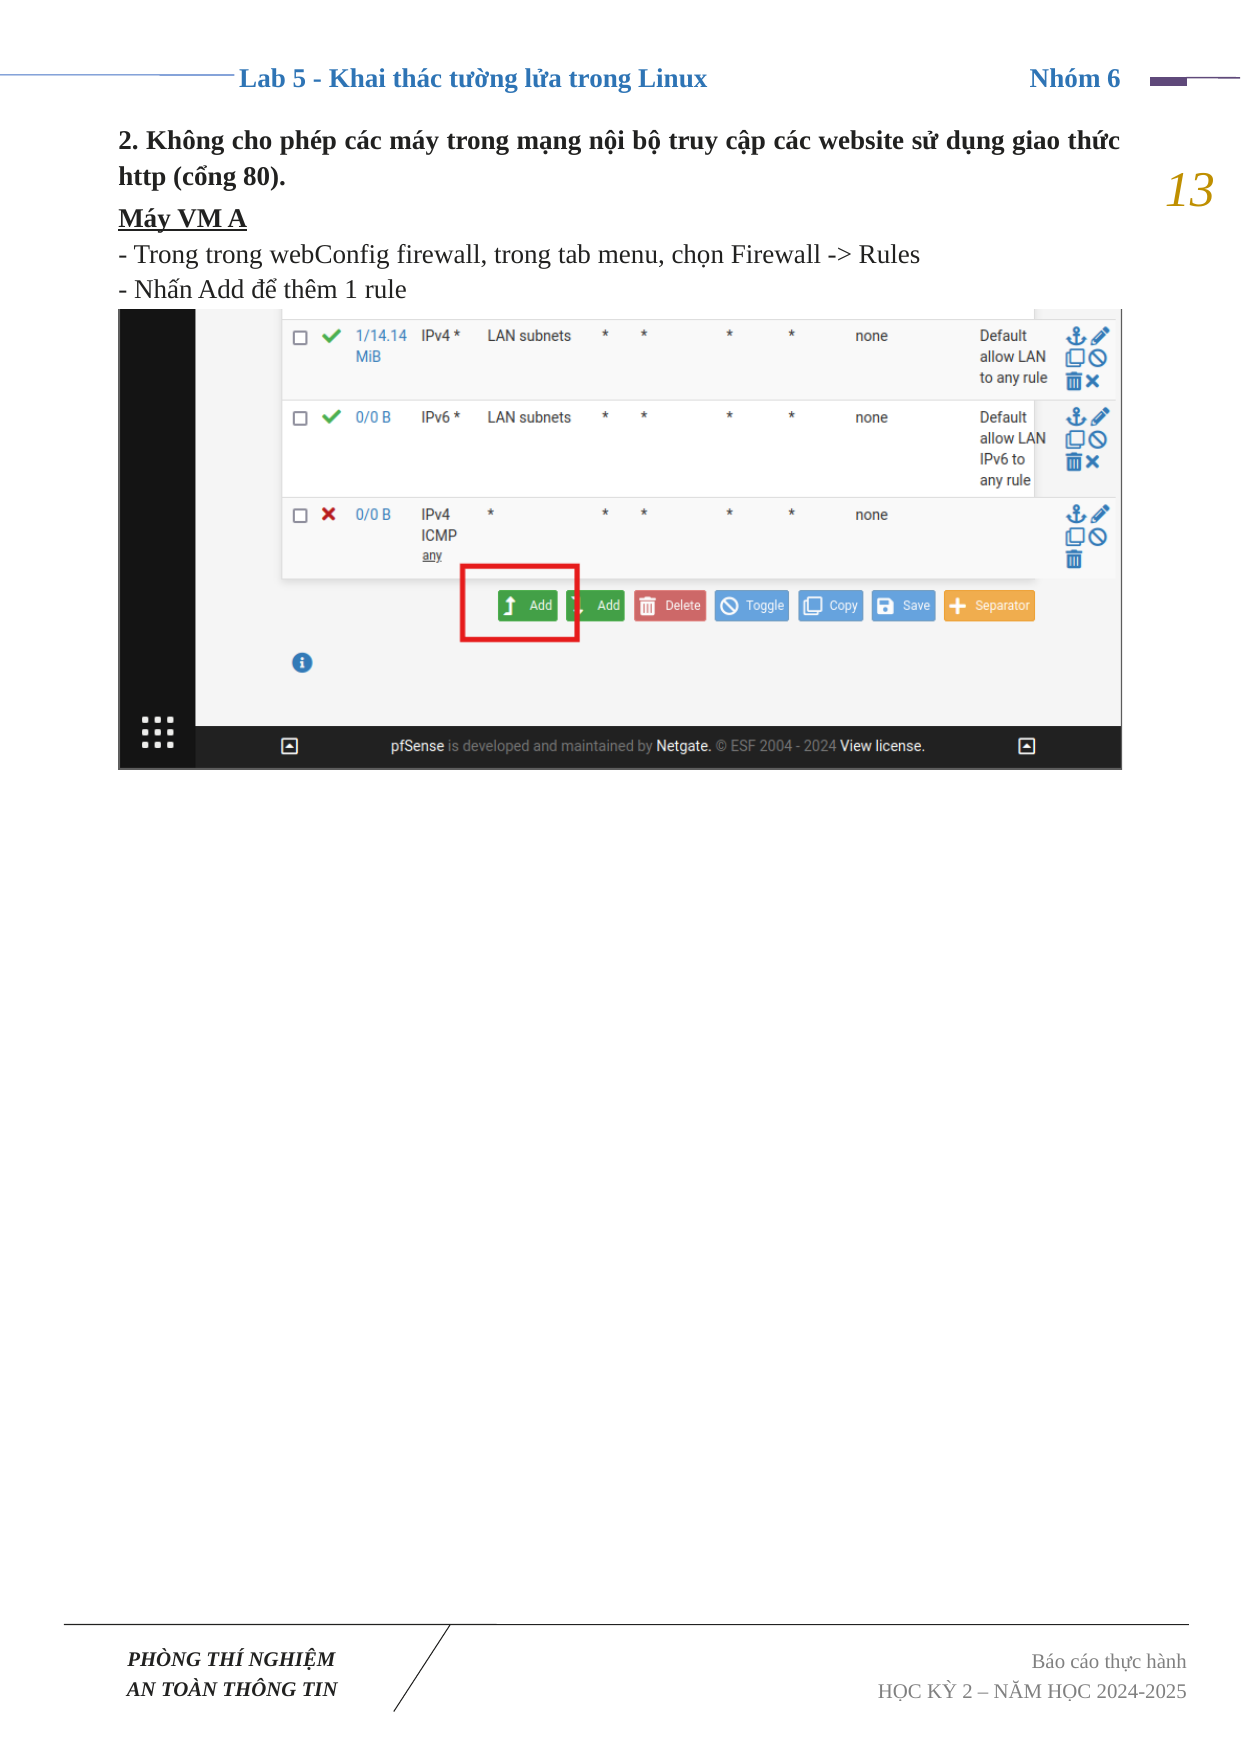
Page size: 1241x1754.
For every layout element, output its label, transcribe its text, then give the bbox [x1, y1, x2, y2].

picture [118, 309, 1123, 770]
text - Trong trong webConfig firewall, trong tab menu, chọn Firewall -> Rules [118, 238, 1122, 269]
text - Nhấn Add để thêm 1 rule [118, 273, 1122, 305]
text Máy VM A [118, 202, 1122, 233]
text 2. Không cho phép các máy trong mạng nội bộ truy cập các website sử dụng giao thức http (cổng 80). [118, 124, 1122, 191]
